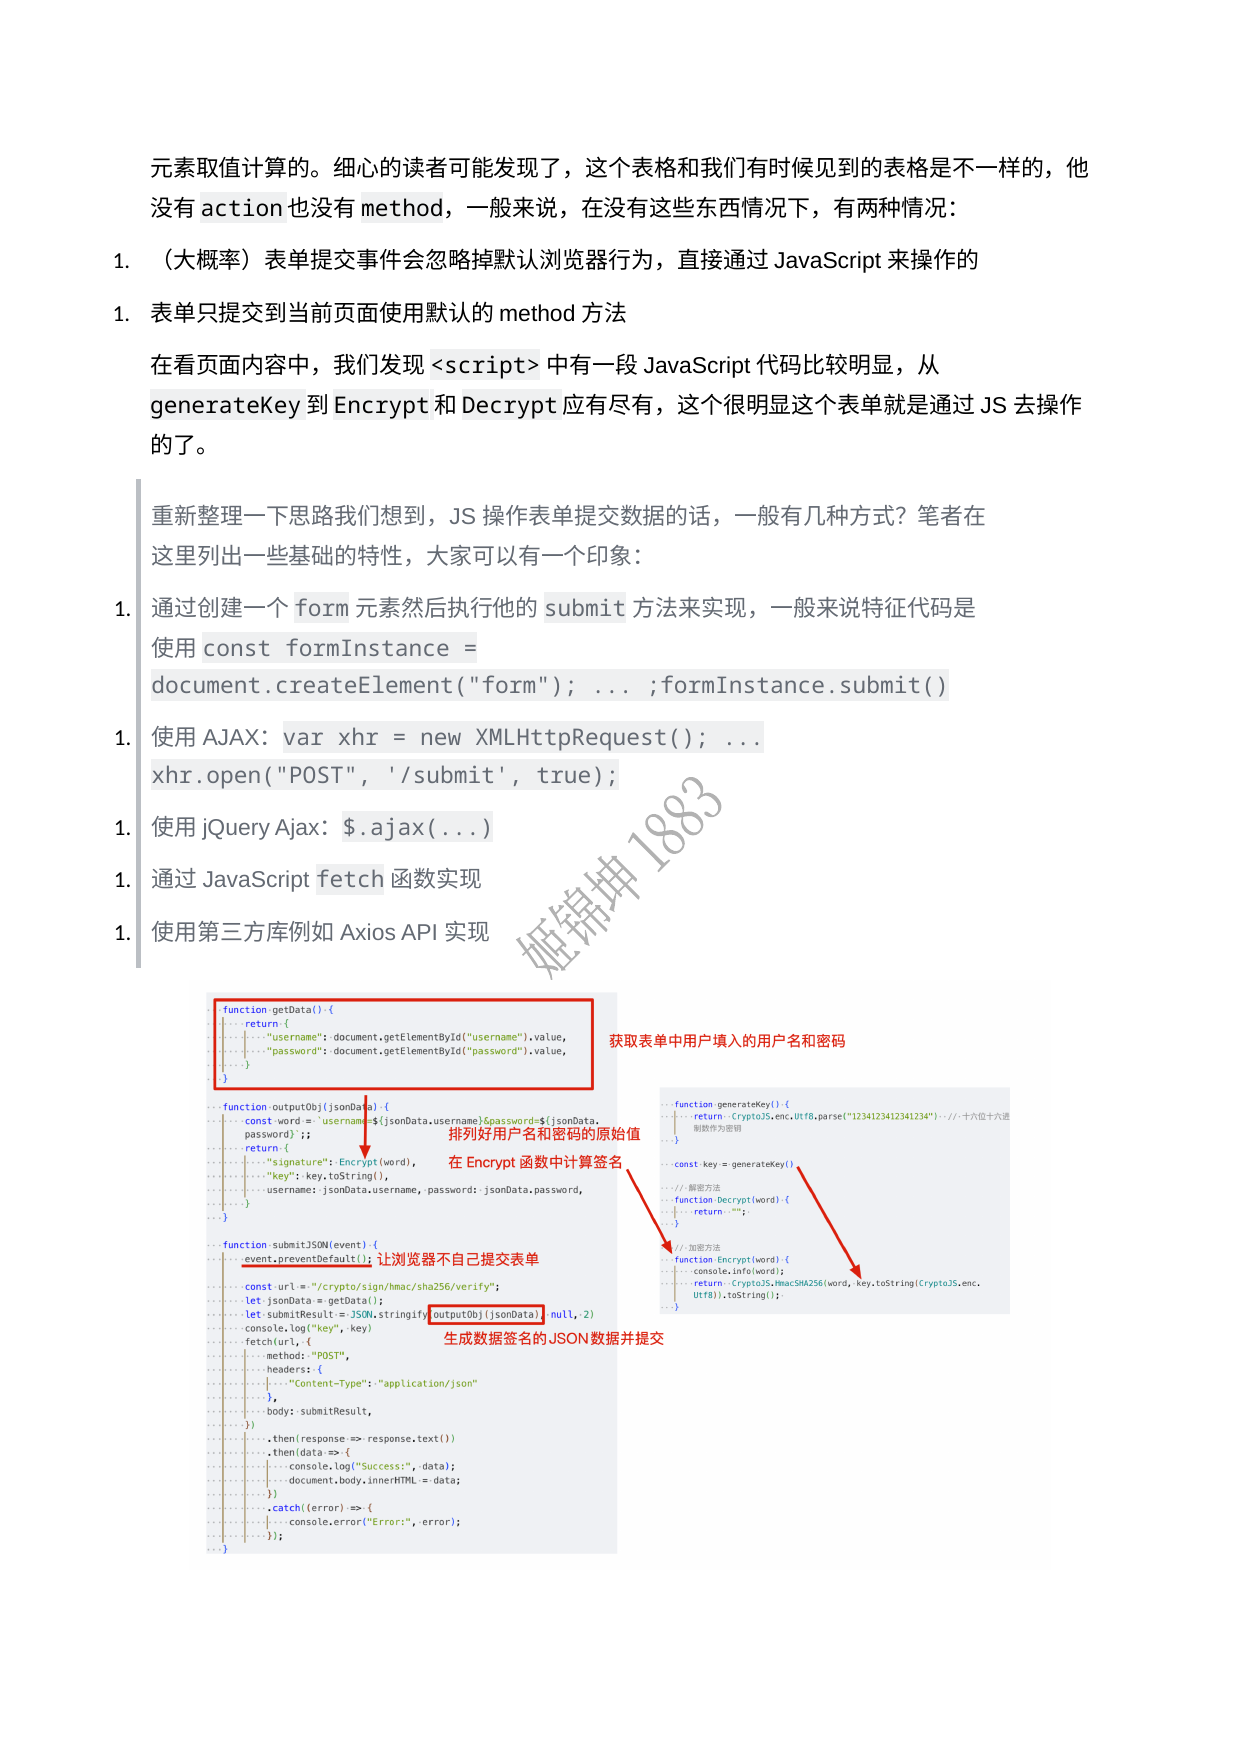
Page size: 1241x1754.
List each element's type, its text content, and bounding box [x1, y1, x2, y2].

table_header 重新整理一下思路我们想到，JS 操作表单提交数据的话，一般有几种方式？笔者在这里列出一些基础的特性，大家可以有一个印象： 通过创建一个 form 元素然后执行他的 submit 方法来实现，一般来说特征代码是使用 const formInstance = document.createElement("form"); ... ;formInstance.submit() 使用 AJAX：var xhr = new XMLHttpRequest(); ... xhr.open("POST", '/submit', true); 使用 jQuery Ajax：$.ajax(...) 通过 JavaScript fetch 函数实现 使用第三方库例如 Axios API 实现 [141, 479, 1001, 968]
list （大概率）表单提交事件会忽略掉默认浏览器行为，直接通过 JavaScript 来操作的 [112, 242, 1090, 276]
text 在看页面内容中，我们发现 <script> 中有一段 JavaScript 代码比较明显，从generateKey到Encrypt和Decrypt应有尽有，这个很明显这个表单就是通过 JS 去操作的了。 [150, 347, 1090, 460]
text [150, 150, 1090, 223]
list 表单只提交到当前页面使用默认的 method 方法 [112, 294, 1090, 328]
picture [188, 980, 1052, 1570]
